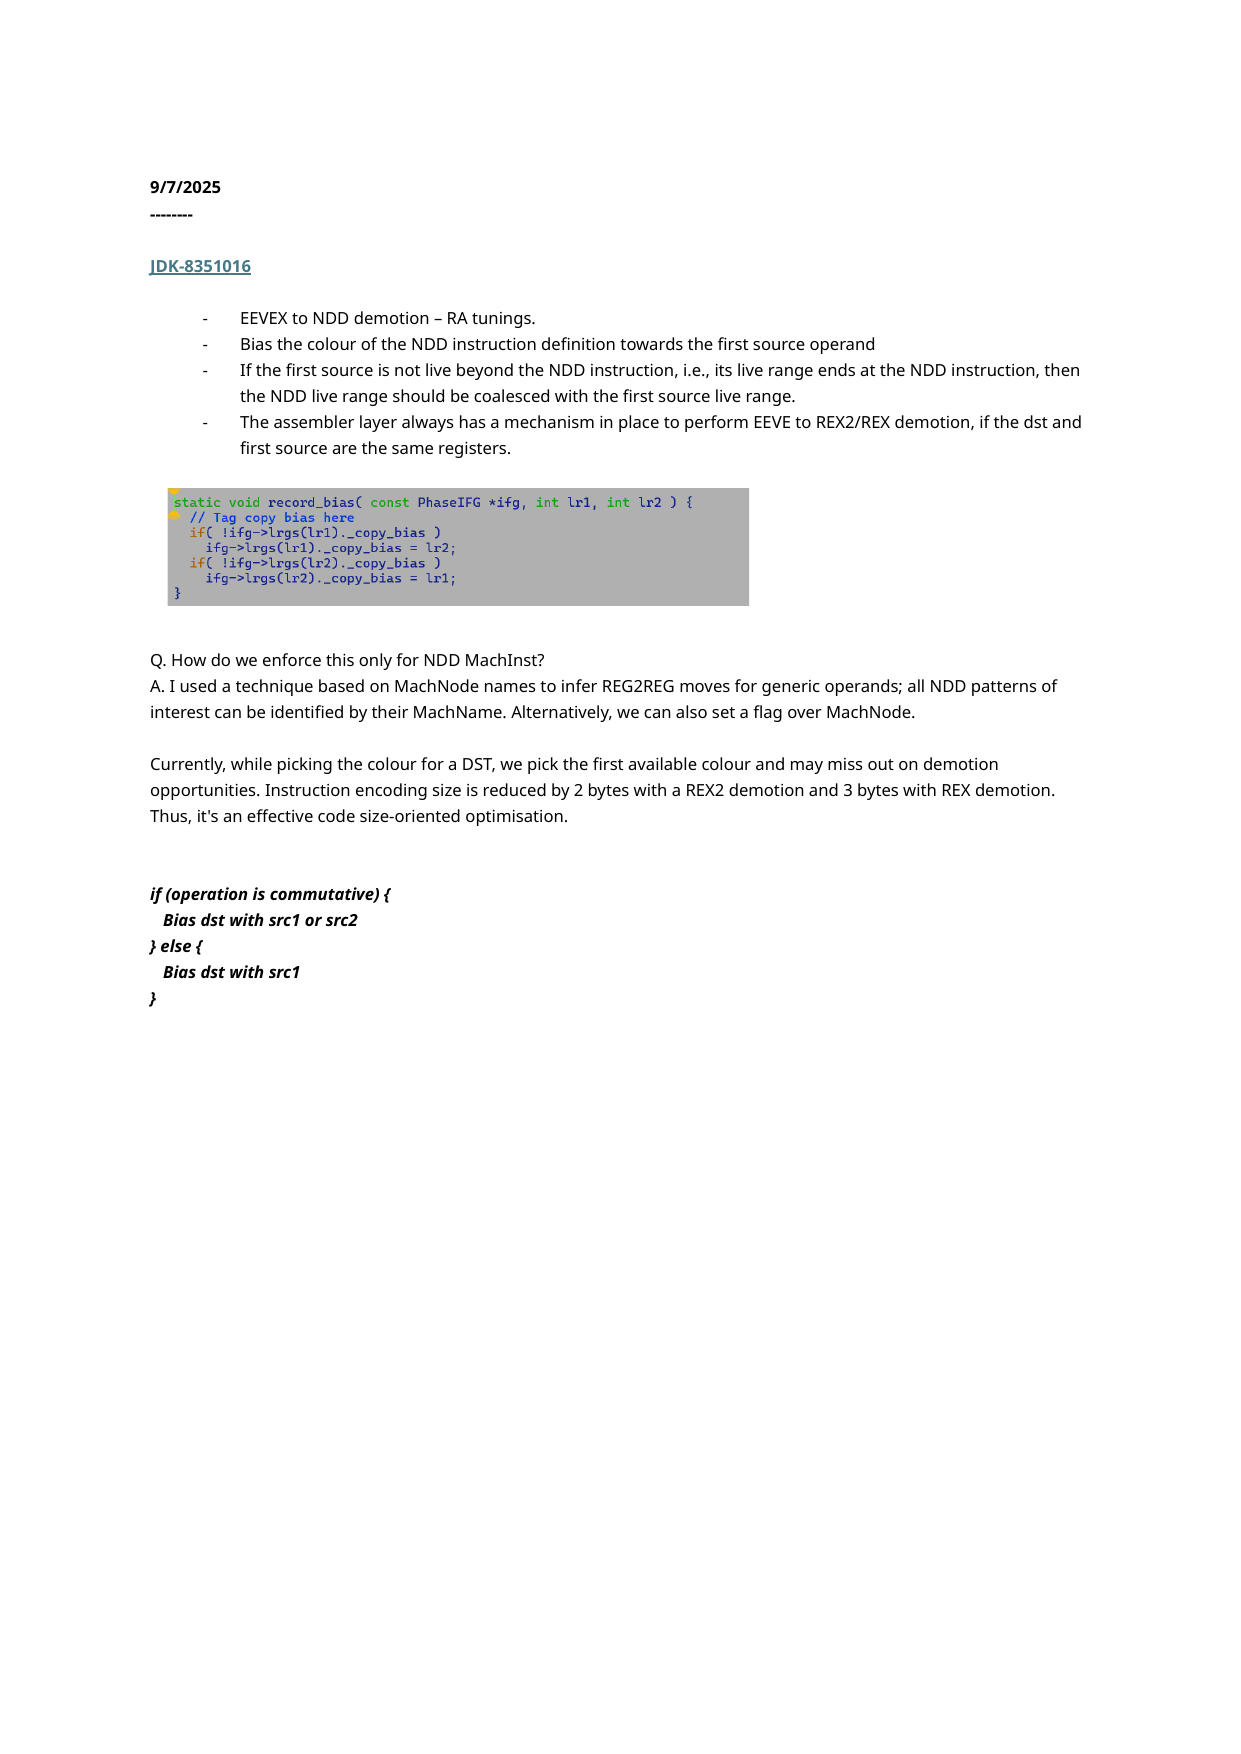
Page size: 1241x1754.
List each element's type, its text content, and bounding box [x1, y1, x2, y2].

list Bias the colour of the NDD instruction definition towards the first source operand [202, 332, 1090, 355]
list If the first source is not live beyond the NDD instruction, i.e., its live range ends at the NDD instruction, then the NDD live range should be coalesced with the first source live range. [202, 358, 1090, 407]
text A. I used a technique based on MachNode names to infer REG2REG moves for generic operands; all NDD patterns of interest can be identified by their MachName. Alternatively, we can also set a flag over MachNode. [150, 674, 1090, 723]
text 9/7/2025 [150, 176, 1090, 199]
text } else { [150, 934, 1090, 957]
text Q. How do we enforce this only for NDD MachInst? [150, 648, 1090, 671]
text Bias dst with src1 [150, 961, 1090, 983]
list The assembler layer always has a mechanism in place to perform EEVE to REX2/REX demotion, if the dst and first source are the same registers. [202, 410, 1090, 459]
text } [150, 987, 1090, 1009]
text Currently, while picking the colour for a DST, we pick the first available colour and may miss out on demotion opportunities. Instruction encoding size is reduced by 2 bytes with a REX2 demotion and 3 bytes with REX demotion. Thus, it's an effective code size-oriented optimisation. [150, 752, 1090, 827]
text Bias dst with src1 or src2 [150, 908, 1090, 931]
text -------- [150, 202, 1090, 225]
list EEVEX to NDD demotion – RA tunings. [202, 306, 1090, 329]
picture [167, 488, 750, 606]
text JDK-8351016 [150, 254, 1090, 277]
text if (operation is commutative) { [150, 882, 1090, 905]
